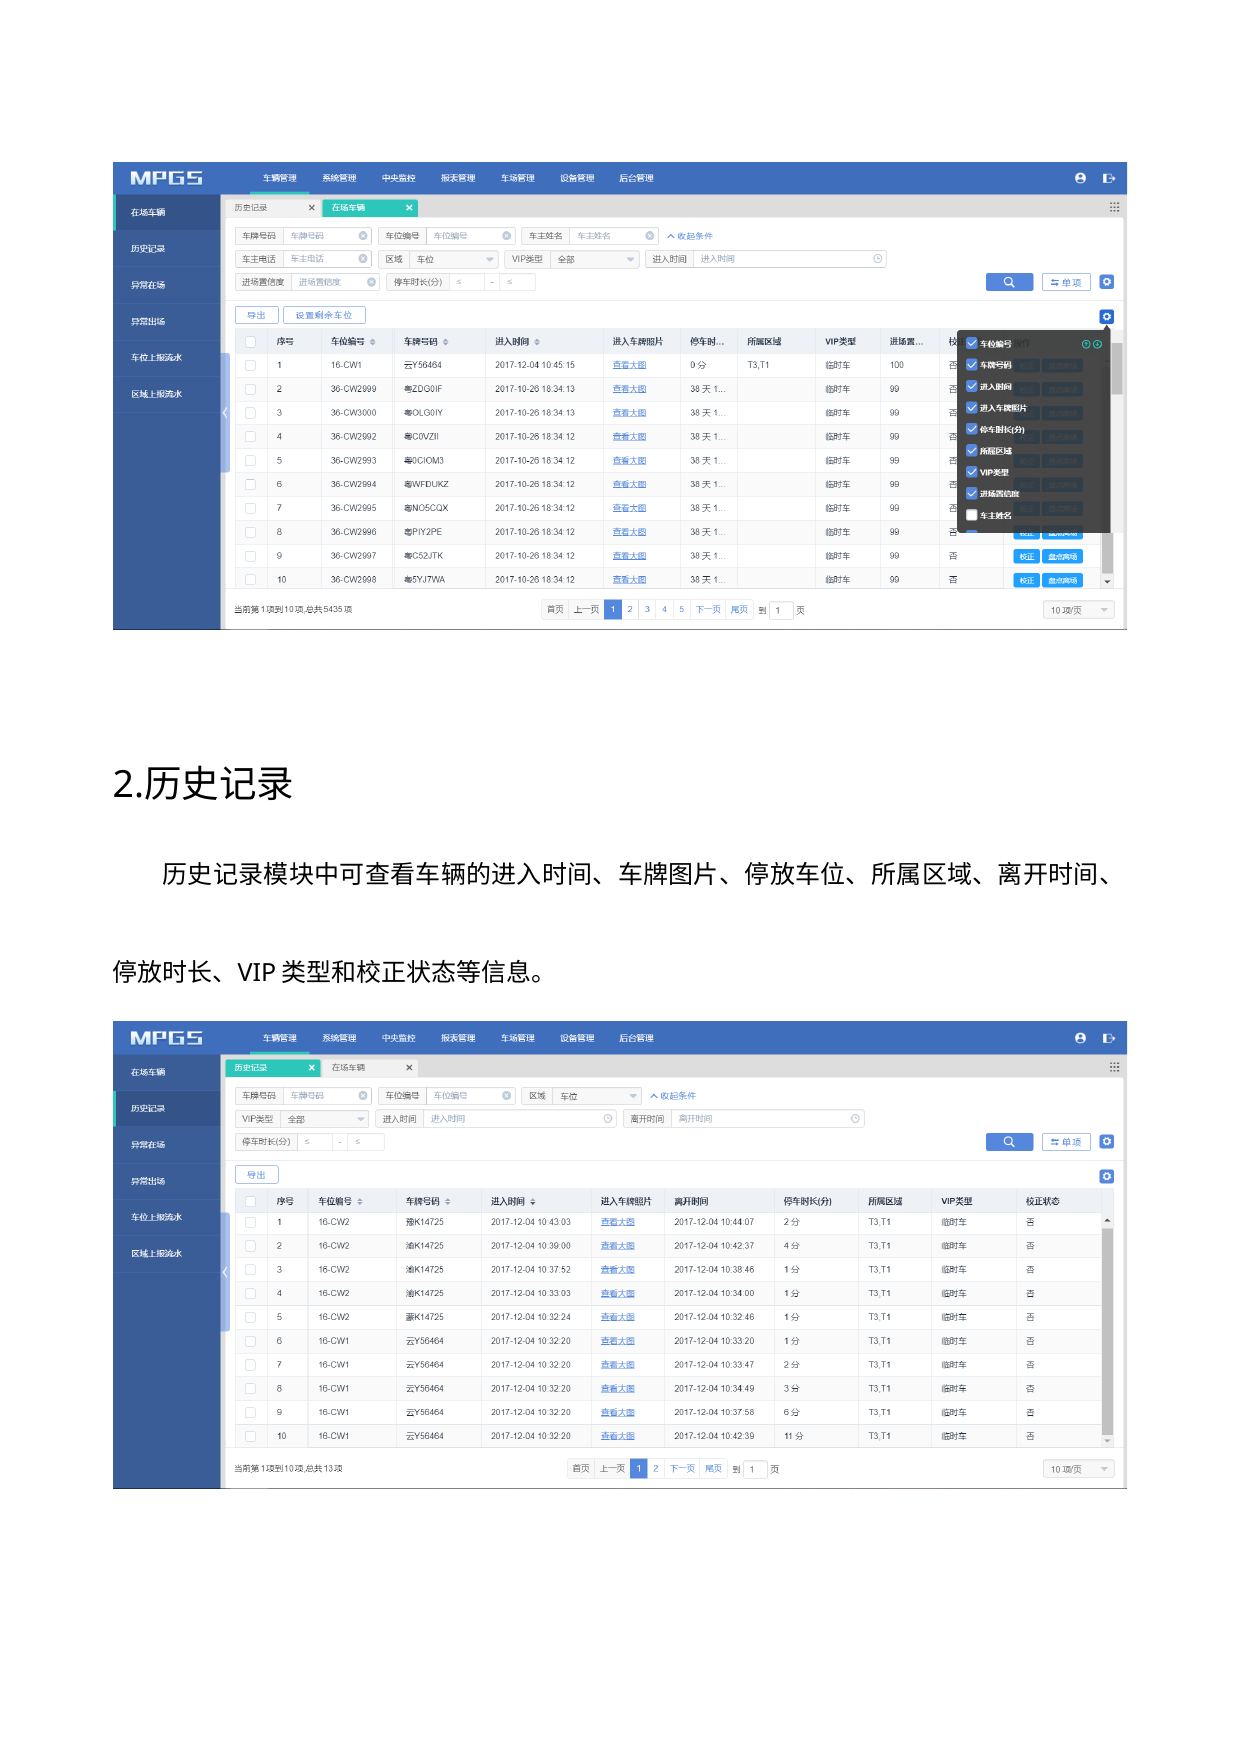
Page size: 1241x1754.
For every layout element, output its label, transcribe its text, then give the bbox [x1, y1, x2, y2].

picture [113, 1021, 1128, 1489]
picture [113, 162, 1128, 630]
list 历史记录模块中可查看车辆的进入时间、车牌图片、停放车位、所属区域、离开时间、停放时长、VIP类型和校正状态等信息。 [112, 841, 1128, 1003]
list 历史记录 [112, 748, 1128, 813]
